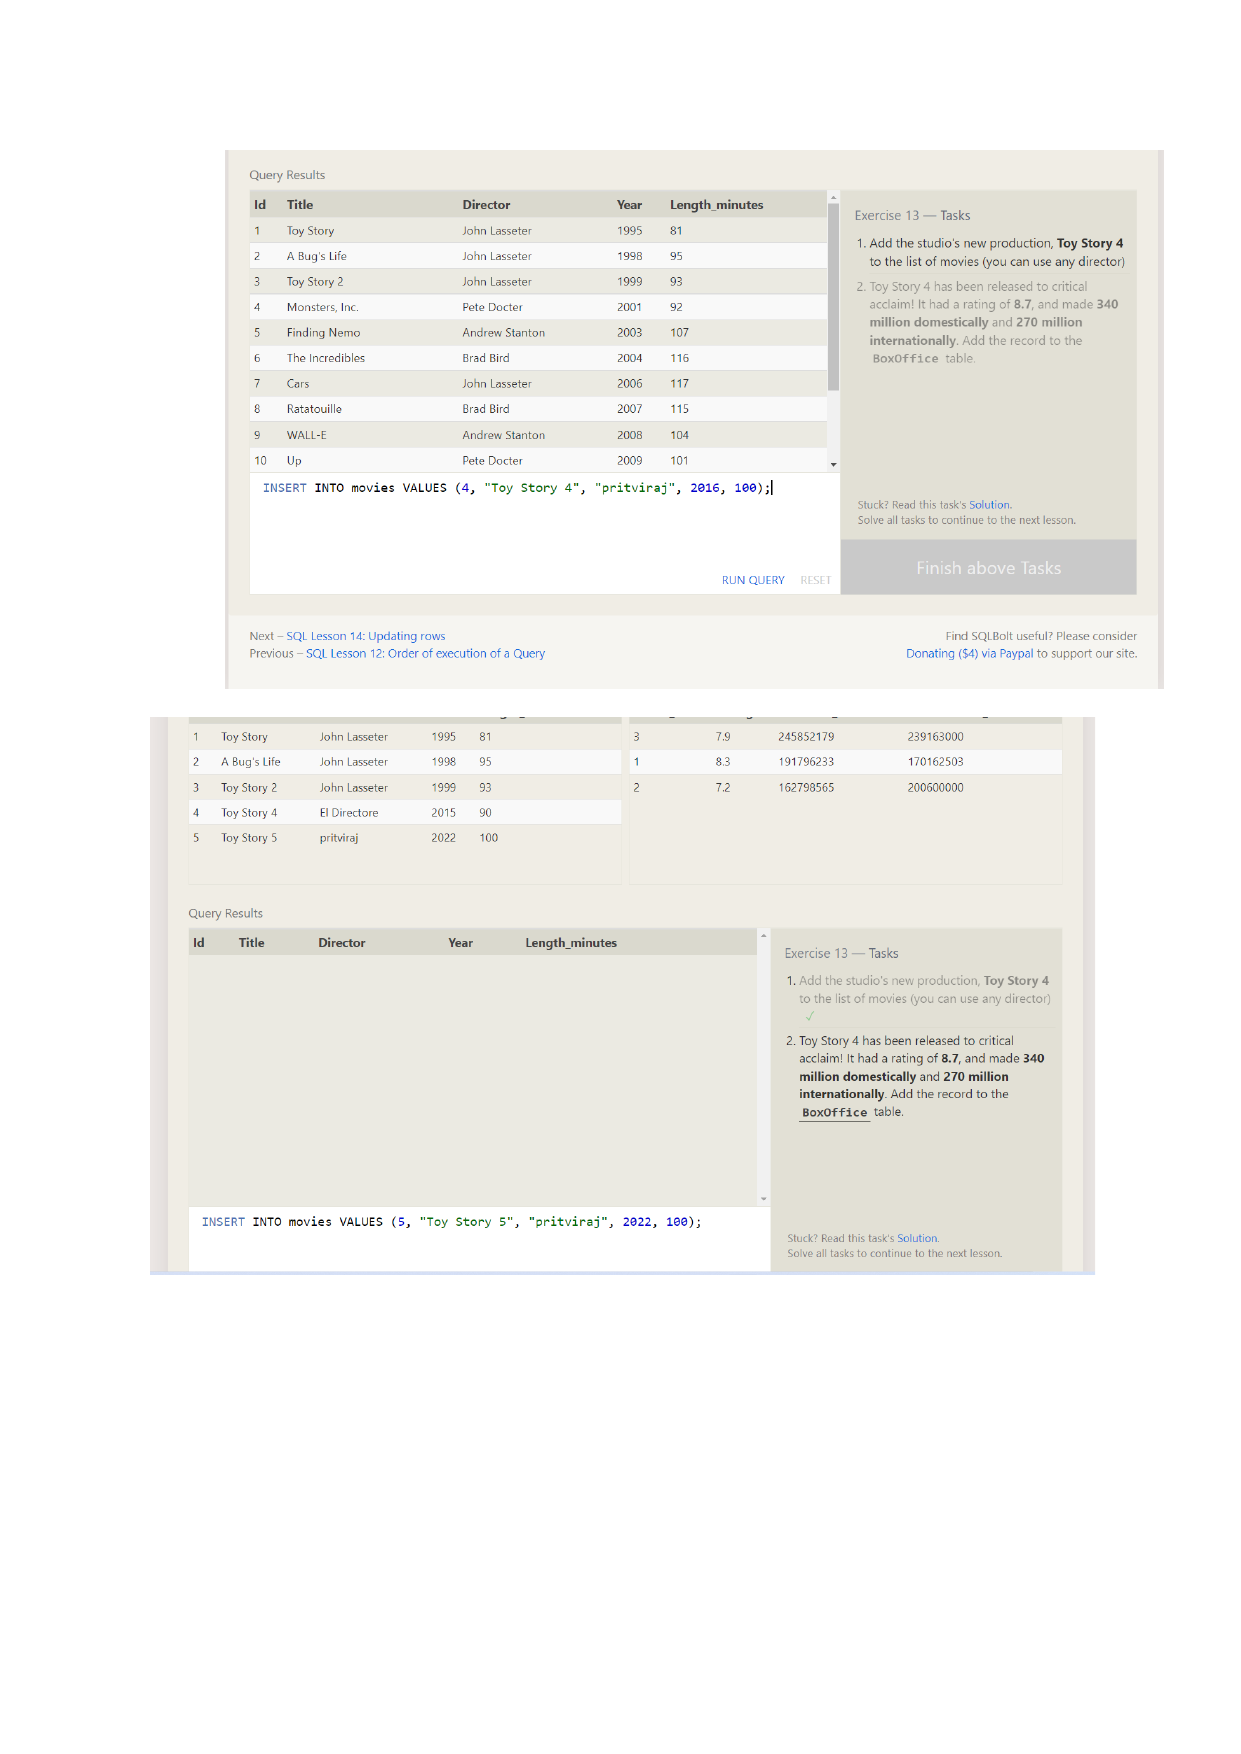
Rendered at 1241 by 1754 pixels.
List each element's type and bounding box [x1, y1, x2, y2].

picture [150, 717, 1096, 1275]
picture [225, 150, 1164, 689]
